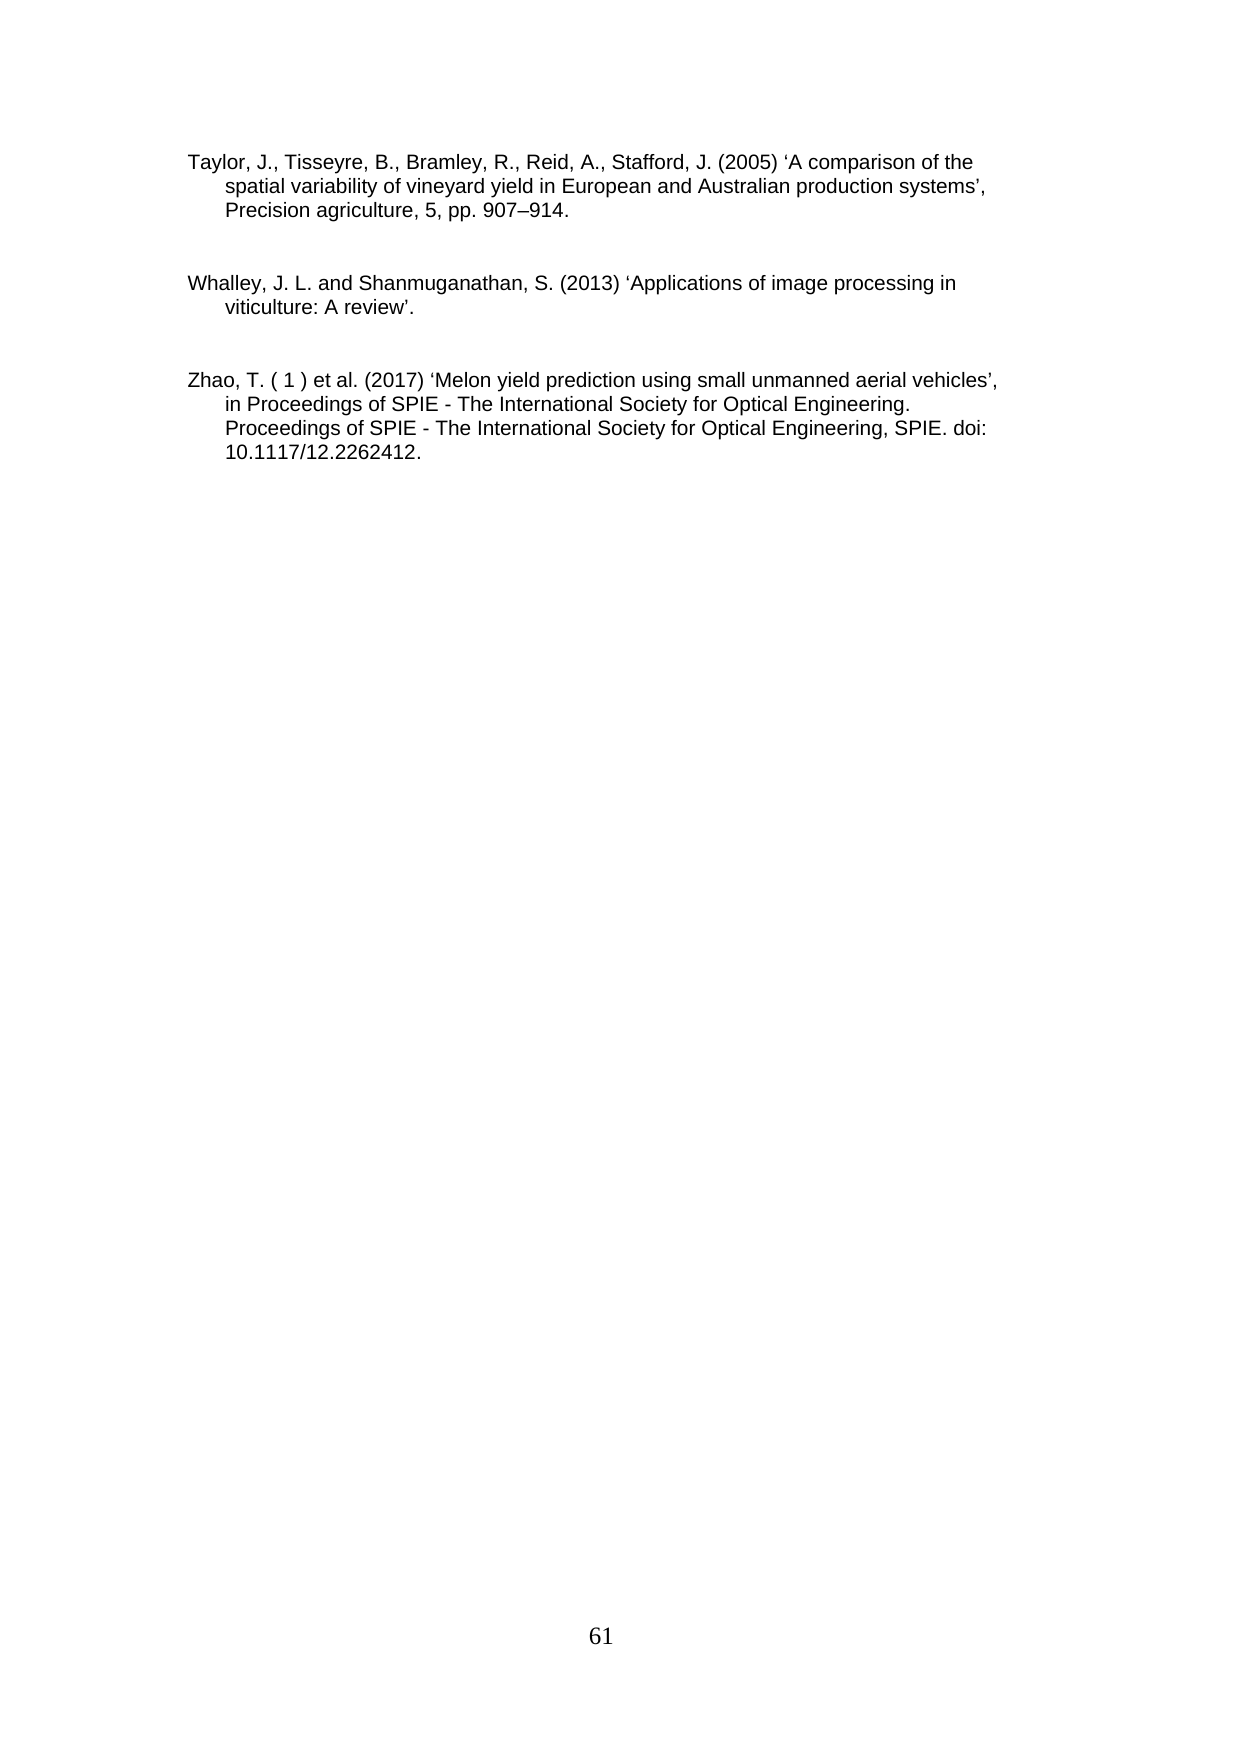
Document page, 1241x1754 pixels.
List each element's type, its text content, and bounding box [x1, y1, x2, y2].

list Taylor, J., Tisseyre, B., Bramley, R., Reid, A., Stafford, J. (2005) ‘A comparison of the spatial variability of vineyard yield in European and Australian production systems’, Precision agriculture, 5, pp. 907–914. [187, 150, 1015, 222]
list Whalley, J. L. and Shanmuganathan, S. (2013) ‘Applications of image processing in viticulture: A review’. [187, 271, 1015, 319]
list Zhao, T. ( 1 ) et al. (2017) ‘Melon yield prediction using small unmanned aerial vehicles’, in Proceedings of SPIE - The International Society for Optical Engineering. Proceedings of SPIE - The International Society for Optical Engineering, SPIE. doi: 10.1117/12.2262412. [187, 368, 1015, 463]
